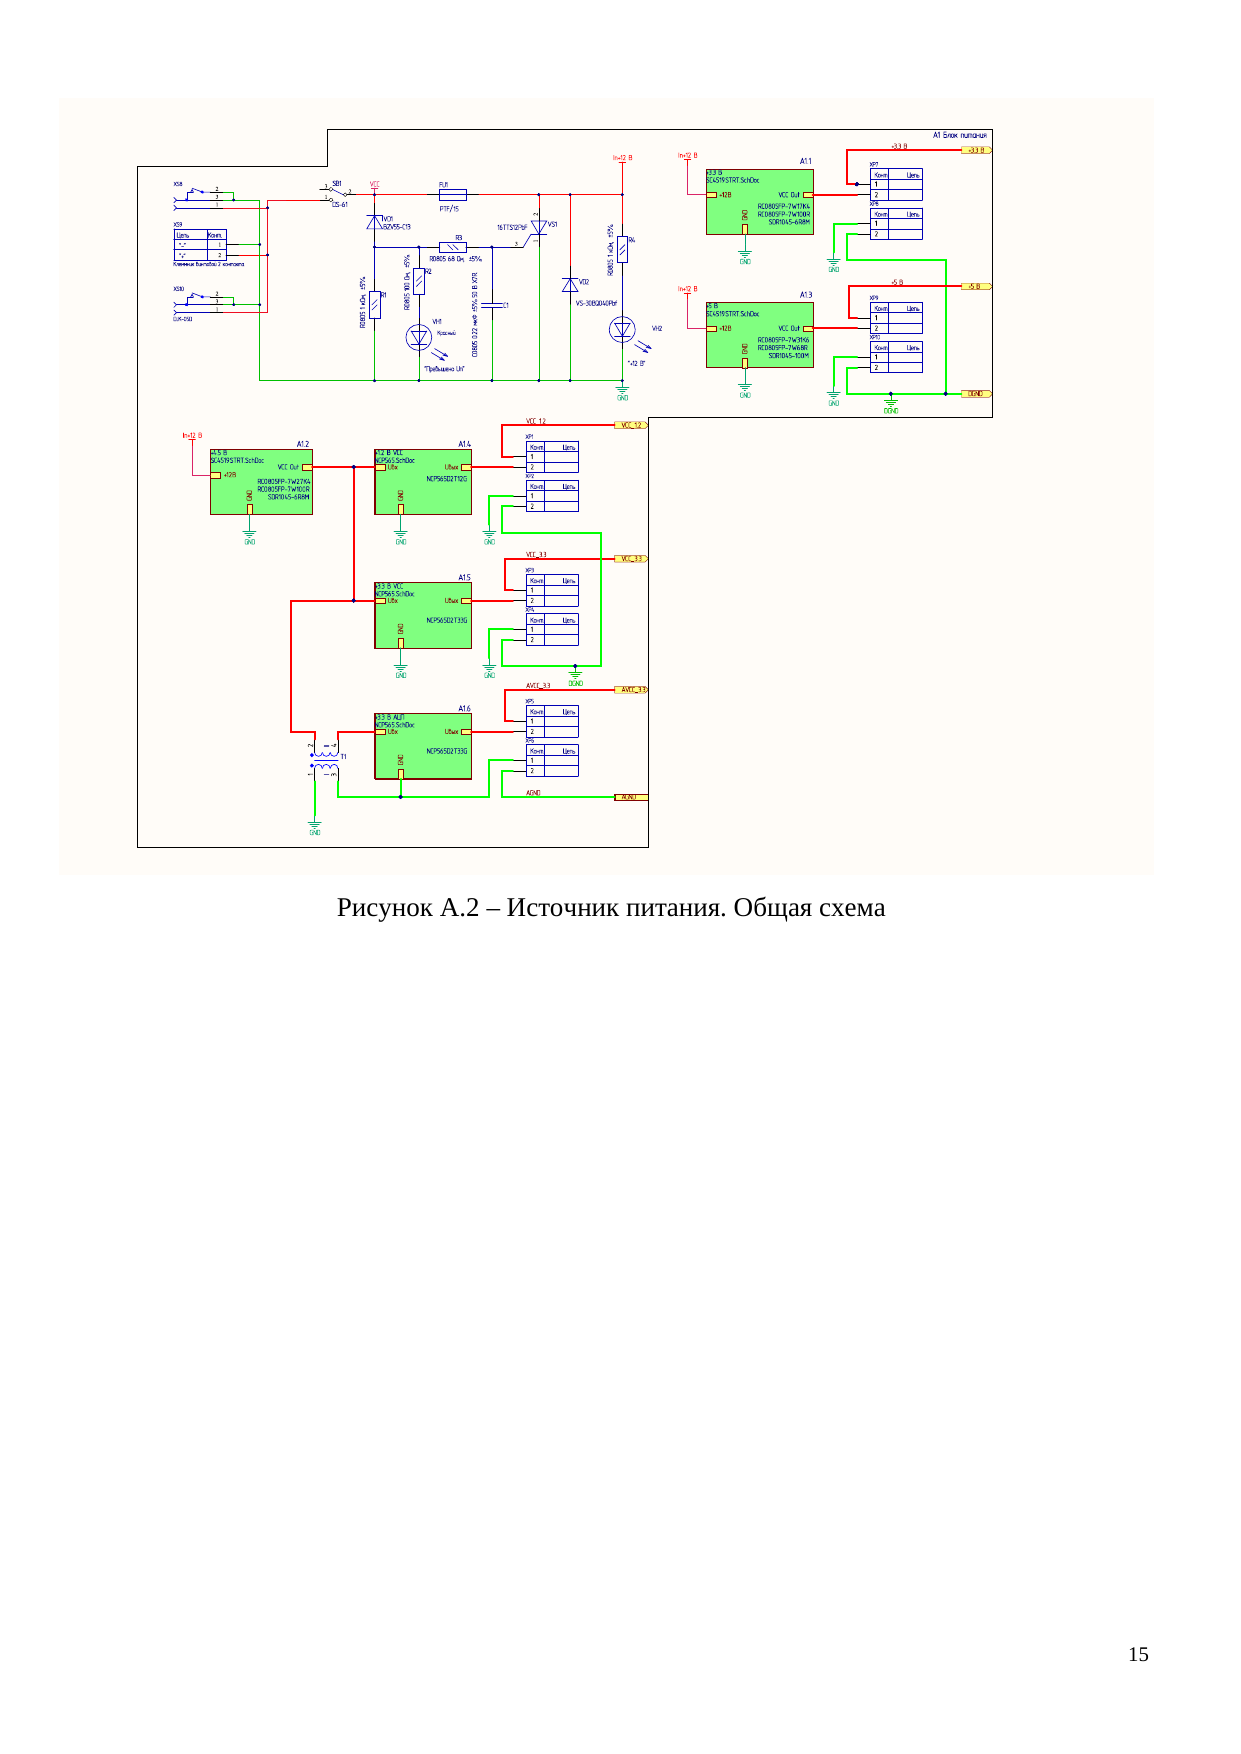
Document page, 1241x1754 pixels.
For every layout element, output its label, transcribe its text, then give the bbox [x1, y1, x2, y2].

text Рисунок А.2 – Источник питания. Общая схема [59, 891, 1164, 922]
